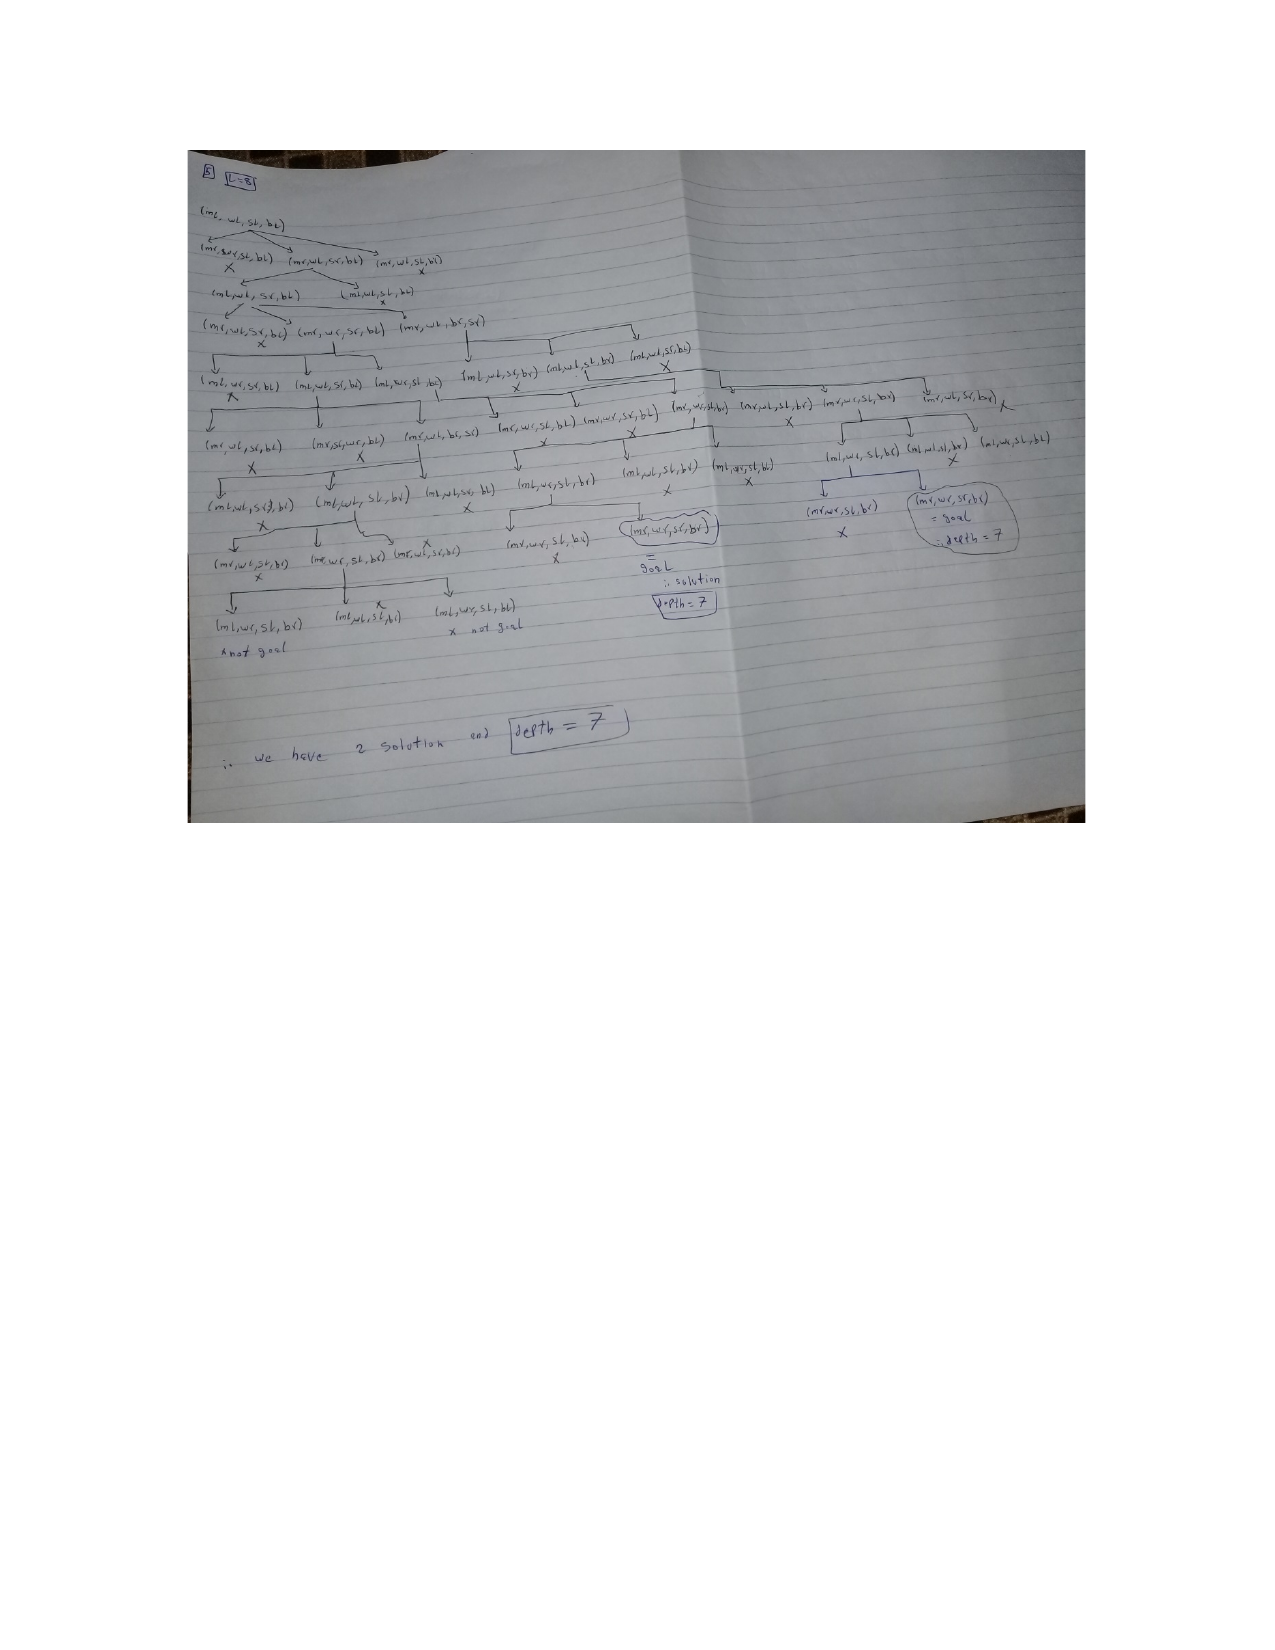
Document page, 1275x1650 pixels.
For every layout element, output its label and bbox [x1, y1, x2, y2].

picture [187, 150, 1086, 823]
